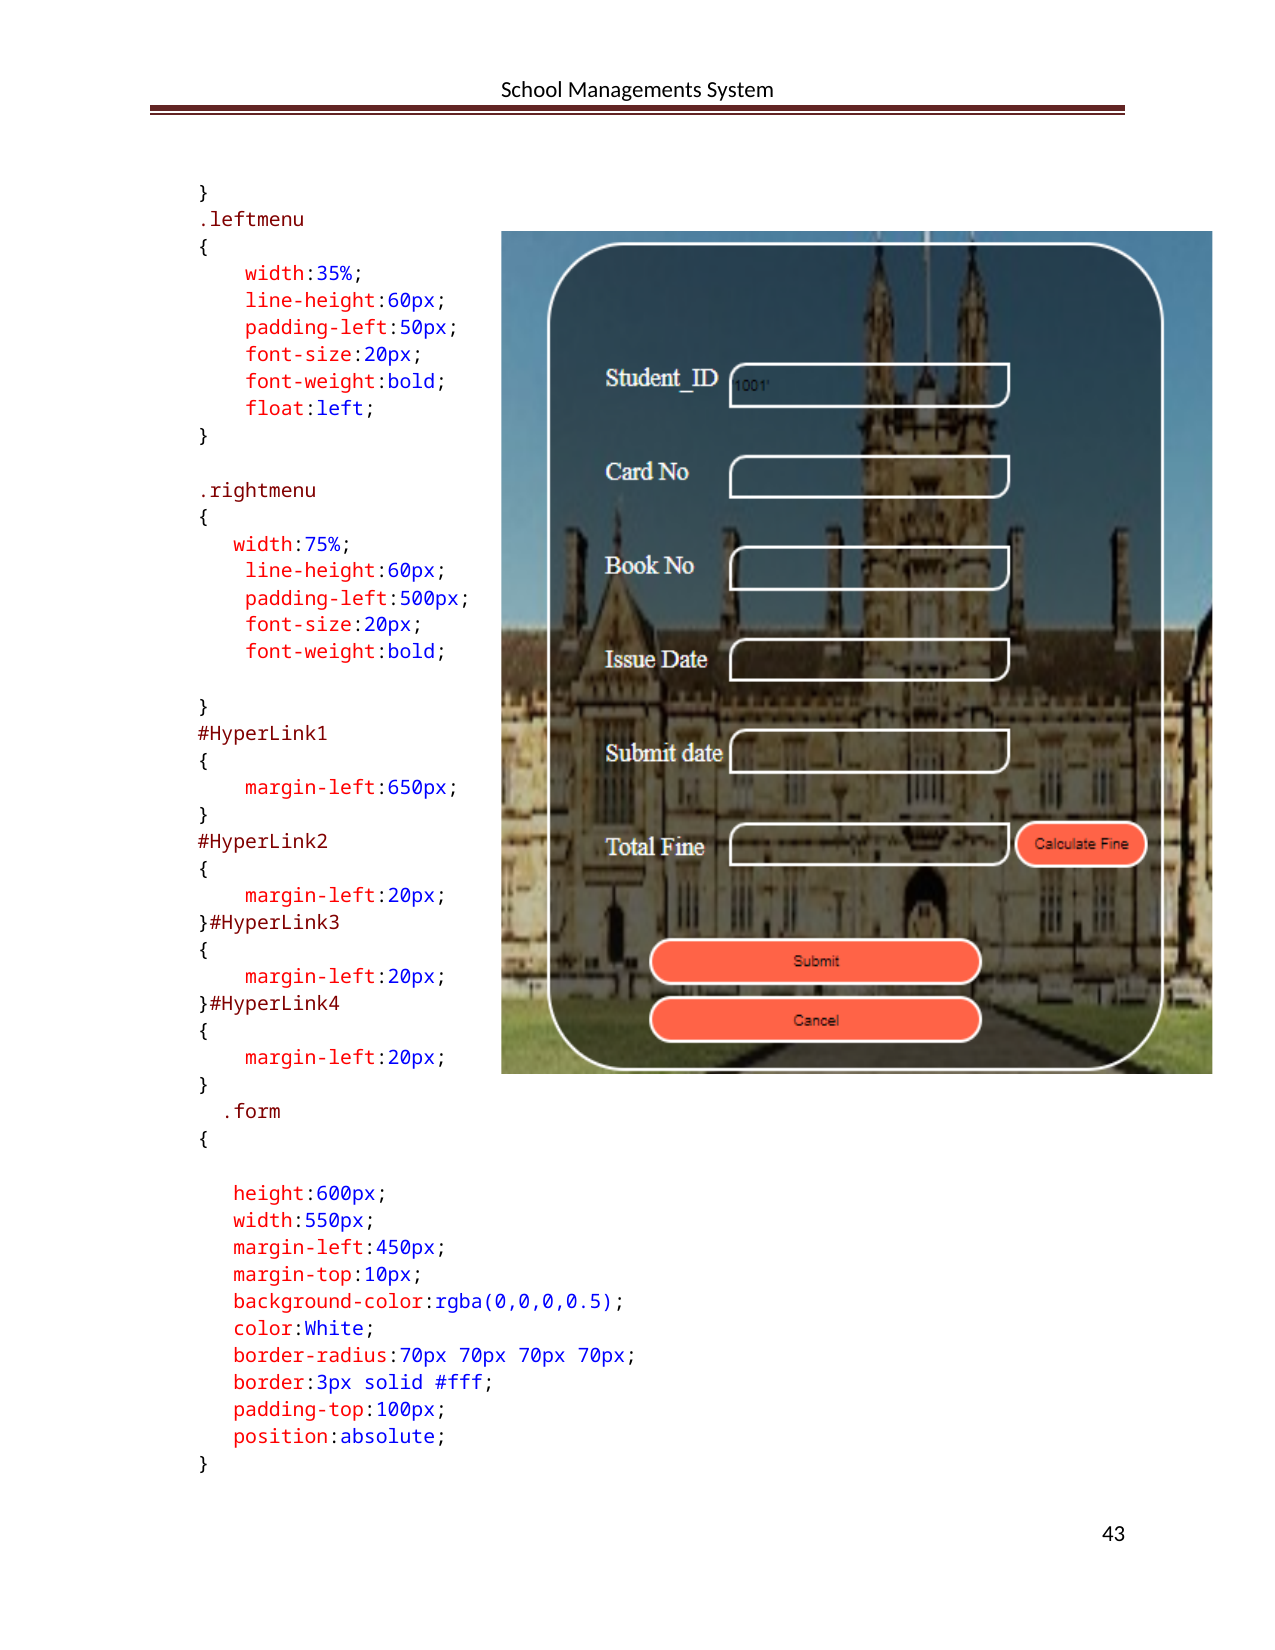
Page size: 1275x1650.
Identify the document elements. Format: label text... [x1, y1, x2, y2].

text width:550px; [150, 1206, 1125, 1233]
text line-height:60px; [150, 557, 501, 584]
text padding-top:100px; [150, 1395, 1125, 1422]
text background-color:rgba(0,0,0,0.5); [150, 1287, 1125, 1314]
text } [150, 1449, 1125, 1476]
text margin-top:10px; [150, 1260, 1125, 1287]
text { [150, 1016, 501, 1043]
text line-height:60px; [150, 286, 501, 313]
text font-size:20px; [150, 611, 501, 638]
text } [150, 178, 1125, 205]
text font-size:20px; [150, 340, 501, 367]
text margin-left:650px; [150, 774, 501, 801]
text height:600px; [150, 1179, 1125, 1206]
text margin-left:20px; [150, 1043, 501, 1070]
text .form [150, 1097, 1125, 1124]
text float:left; [150, 394, 501, 421]
text { [150, 232, 501, 259]
text { [150, 747, 501, 774]
text .rightmenu [150, 476, 501, 503]
text font-weight:bold; [150, 367, 501, 394]
text } [150, 801, 501, 828]
text #HyperLink1 [150, 720, 501, 747]
text margin-left:20px; [150, 962, 501, 989]
text } [150, 421, 501, 448]
text width:75%; [150, 530, 501, 557]
text border-radius:70px 70px 70px 70px; [150, 1341, 1125, 1368]
text margin-left:450px; [150, 1233, 1125, 1260]
text padding-left:500px; [150, 584, 501, 611]
text position:absolute; [150, 1422, 1125, 1449]
text margin-left:20px; [150, 882, 501, 908]
text .leftmenu [150, 205, 1125, 232]
text #HyperLink2 [150, 828, 501, 854]
text }#HyperLink3 [150, 908, 501, 936]
text color:White; [150, 1314, 1125, 1341]
text } [150, 693, 501, 720]
text font-weight:bold; [150, 638, 501, 665]
text { [150, 503, 501, 530]
text }#HyperLink4 [150, 989, 501, 1016]
text { [150, 854, 501, 882]
text } [150, 1070, 1125, 1097]
text width:35%; [150, 259, 501, 286]
text { [150, 936, 501, 962]
text border:3px solid #fff; [150, 1368, 1125, 1395]
text padding-left:50px; [150, 313, 501, 340]
text { [150, 1124, 1125, 1151]
